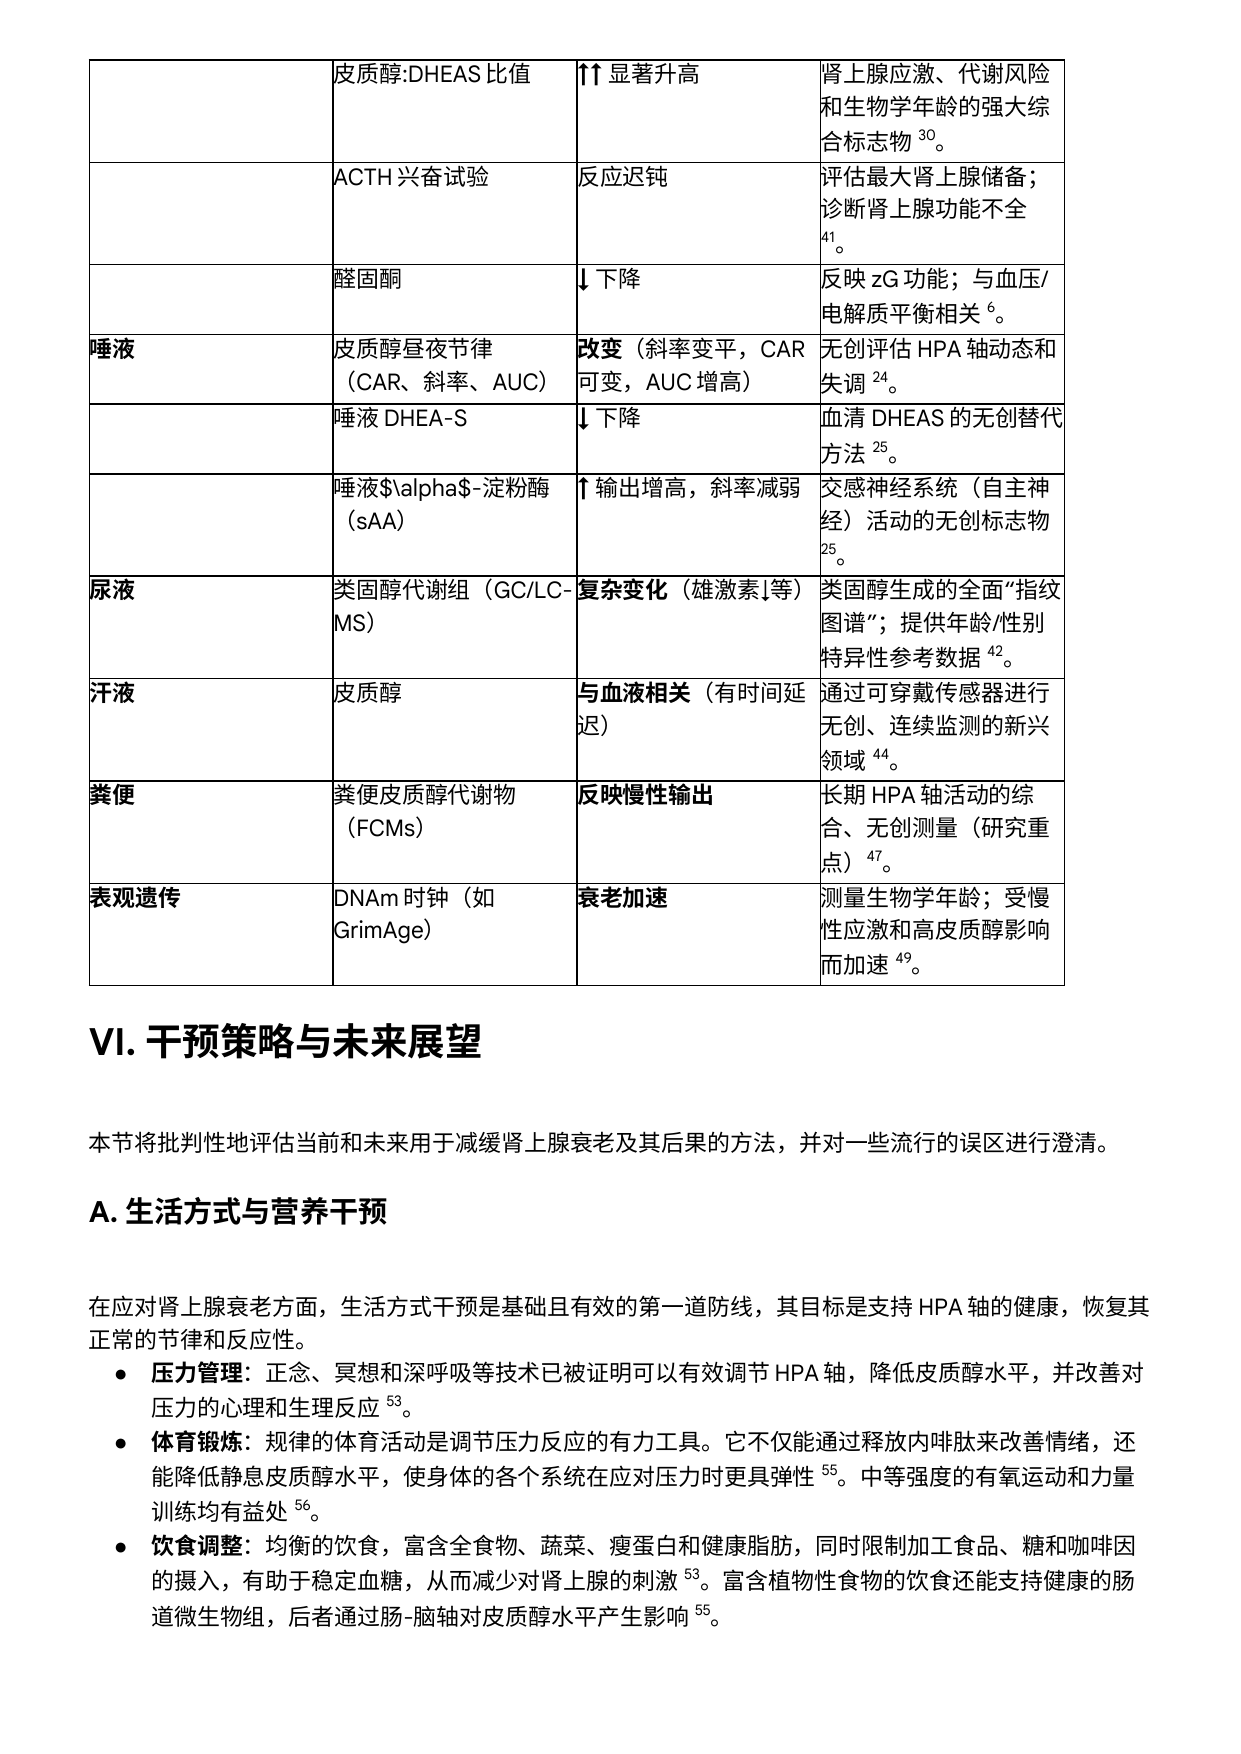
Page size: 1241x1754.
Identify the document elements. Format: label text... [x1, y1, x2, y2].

table_cell 汗液 [90, 679, 332, 780]
table_cell 衰老加速 [578, 884, 820, 985]
table_cell 唾液$\alpha$-淀粉酶（sAA） [334, 475, 576, 575]
table_cell 肾上腺应激、代谢风险和生物学年龄的强大综合标志物 30。 [821, 61, 1064, 161]
table_cell 粪便 [90, 782, 332, 882]
list 压力管理：正念、冥想和深呼吸等技术已被证明可以有效调节HPA轴，降低皮质醇水平，并改善对压力的心理和生理反应 53。 [113, 1359, 1152, 1423]
list 饮食调整：均衡的饮食，富含全食物、蔬菜、瘦蛋白和健康脂肪，同时限制加工食品、糖和咖啡因的摄入，有助于稳定血糖，从而减少对肾上腺的刺激 53。富含植物性食物的饮食还能支持健康的肠道微生物组，后者通过肠-脑轴对皮质醇水平产生影响 55。 [113, 1532, 1152, 1633]
table_cell 评估最大肾上腺储备；诊断肾上腺功能不全 41。 [821, 163, 1064, 264]
table_cell ACTH兴奋试验 [334, 163, 576, 264]
table_cell 唾液DHEA-S [334, 405, 576, 473]
table_cell 反映zG功能；与血压/电解质平衡相关 6。 [821, 265, 1064, 333]
table_cell [90, 405, 332, 473]
table_cell 改变（斜率变平，CAR可变，AUC增高） [578, 335, 820, 403]
subtitle A. 生活方式与营养干预 [88, 1194, 1152, 1231]
table_cell ↑ 输出增高，斜率减弱 [578, 475, 820, 575]
table_cell DNAm时钟（如GrimAge） [334, 884, 576, 985]
list 体育锻炼：规律的体育活动是调节压力反应的有力工具。它不仅能通过释放内啡肽来改善情绪，还能降低静息皮质醇水平，使身体的各个系统在应对压力时更具弹性 55。中等强度的有氧运动和力量训练均有益处 56。 [113, 1428, 1152, 1528]
subtitle VI. 干预策略与未来展望 [88, 1019, 1152, 1066]
table_cell 血清DHEAS的无创替代方法 25。 [821, 405, 1064, 473]
table_cell 测量生物学年龄；受慢性应激和高皮质醇影响而加速 49。 [821, 884, 1064, 985]
table_cell 粪便皮质醇代谢物（FCMs） [334, 782, 576, 882]
table_cell ↓ 下降 [578, 265, 820, 333]
table_cell 皮质醇昼夜节律（CAR、斜率、AUC） [334, 335, 576, 403]
table_cell [90, 61, 332, 161]
table_cell 长期HPA轴活动的综合、无创测量（研究重点）47。 [821, 782, 1064, 882]
table_cell ↓ 下降 [578, 405, 820, 473]
table_cell 尿液 [90, 577, 332, 678]
table_cell 复杂变化（雄激素↓等） [578, 577, 820, 678]
table_cell [90, 475, 332, 575]
table_cell 与血液相关（有时间延迟） [578, 679, 820, 780]
table_cell 皮质醇:DHEAS比值 [334, 61, 576, 161]
table_cell 交感神经系统（自主神经）活动的无创标志物 25。 [821, 475, 1064, 575]
table_cell 反映慢性输出 [578, 782, 820, 882]
table_cell 通过可穿戴传感器进行无创、连续监测的新兴领域 44。 [821, 679, 1064, 780]
table_cell 类固醇代谢组（GC/LC-MS） [334, 577, 576, 678]
table_cell 皮质醇 [334, 679, 576, 780]
table_cell 醛固酮 [334, 265, 576, 333]
table_cell 反应迟钝 [578, 163, 820, 264]
text 在应对肾上腺衰老方面，生活方式干预是基础且有效的第一道防线，其目标是支持HPA轴的健康，恢复其正常的节律和反应性。 [88, 1293, 1152, 1355]
table_cell 类固醇生成的全面“指纹图谱”；提供年龄/性别特异性参考数据 42。 [821, 577, 1064, 678]
table_cell ↑↑ 显著升高 [578, 61, 820, 161]
table_cell 唾液 [90, 335, 332, 403]
text 本节将批判性地评估当前和未来用于减缓肾上腺衰老及其后果的方法，并对一些流行的误区进行澄清。 [88, 1129, 1152, 1157]
table_cell 无创评估HPA轴动态和失调 24。 [821, 335, 1064, 403]
table_cell [90, 265, 332, 333]
table_cell [90, 163, 332, 264]
table_cell 表观遗传 [90, 884, 332, 985]
